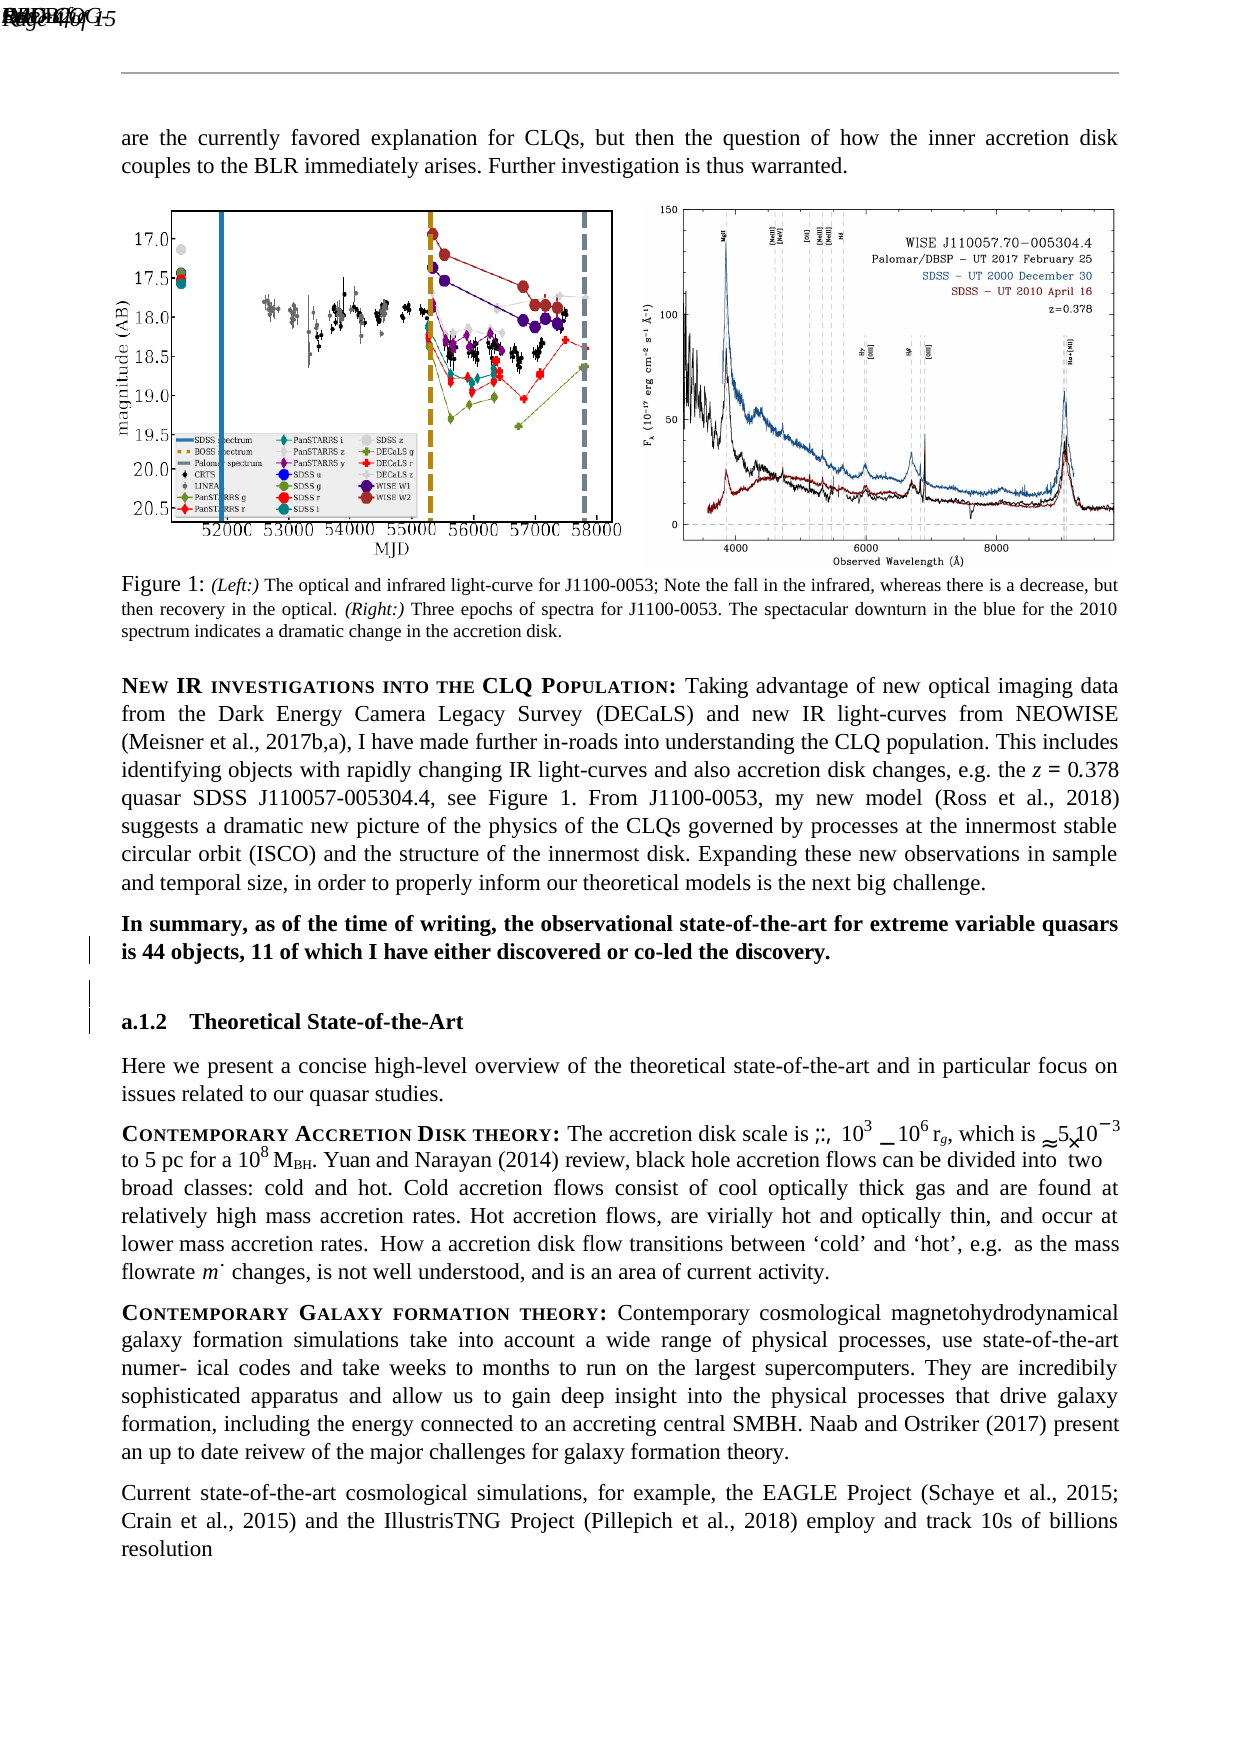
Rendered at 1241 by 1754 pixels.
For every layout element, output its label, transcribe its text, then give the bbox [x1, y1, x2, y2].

subtitle Theoretical State-of-the-Art [121, 1008, 1142, 1034]
text Here we present a concise high-level overview of the theoretical state-of-the-art and in particular focus on issues related to our quasar studies. [121, 1052, 1119, 1106]
text In summary, as of the time of writing, the observational state-of-the-art for extreme variable quasars is 44 objects, 11 of which I have either discovered or co-led the discovery. [121, 910, 1119, 964]
text are the currently favored explanation for CLQs, but then the question of how the inner accretion disk couples to the BLR immediately arises. Further investigation is thus warranted. [121, 124, 1119, 178]
picture [115, 301, 121, 441]
picture [642, 205, 1118, 568]
text NEW IR INVESTIGATIONS INTO THE CLQ POPULATION: Taking advantage of new optical imaging data from the Dark Energy Camera Legacy Survey (DECaLS) and new IR light-curves from NEOWISE (Meisner et al., 2017b,a), I have made further in-roads into understanding the CLQ population. This includes identifying objects with rapidly changing IR light-curves and also accretion disk changes, e.g. the z = 0.378 quasar SDSS J110057-005304.4, see Figure 1. From J1100-0053, my new model (Ross et al., 2018) suggests a dramatic new picture of the physics of the CLQs governed by processes at the innermost stable circular orbit (ISCO) and the structure of the innermost disk. Expanding these new observations in sample and temporal size, in order to properly inform our theoretical models is the next big challenge. [121, 671, 1119, 896]
text broad classes: cold and hot. Cold accretion flows consist of cool optically thick gas and are found at relatively high mass accretion rates. Hot accretion flows, are virially hot and optically thin, and occur at lower mass accretion rates. How a accretion disk flow transitions between ‘cold’ and ‘hot’, e.g. as the mass flowrate m˙ changes, is not well understood, and is an area of current activity. [121, 1174, 1119, 1284]
text Current state-of-the-art cosmological simulations, for example, the EAGLE Project (Schaye et al., 2015; Crain et al., 2015) and the IllustrisTNG Project (Pillepich et al., 2018) employ and track 10s of billions resolution [121, 1479, 1119, 1561]
text CONTEMPORARY ACCRETION DISK THEORY: The accretion disk scale is ;:, 103 106 rg, which is 5 10−3 to 5 pc for a 108 MBH. Yuan and Narayan (2014) review, black hole accretion flows can be divided into two [121, 1117, 1129, 1172]
text CONTEMPORARY GALAXY FORMATION THEORY: Contemporary cosmological magnetohydrodynamical galaxy formation simulations take into account a wide range of physical processes, use state-of-the-art numer- ical codes and take weeks to months to run on the largest supercomputers. They are incredibily sophisticated apparatus and allow us to gain deep insight into the physical processes that drive galaxy formation, including the energy connected to an accreting central SMBH. Naab and Ostriker (2017) present an up to date reivew of the major challenges for galaxy formation theory. [121, 1298, 1119, 1464]
